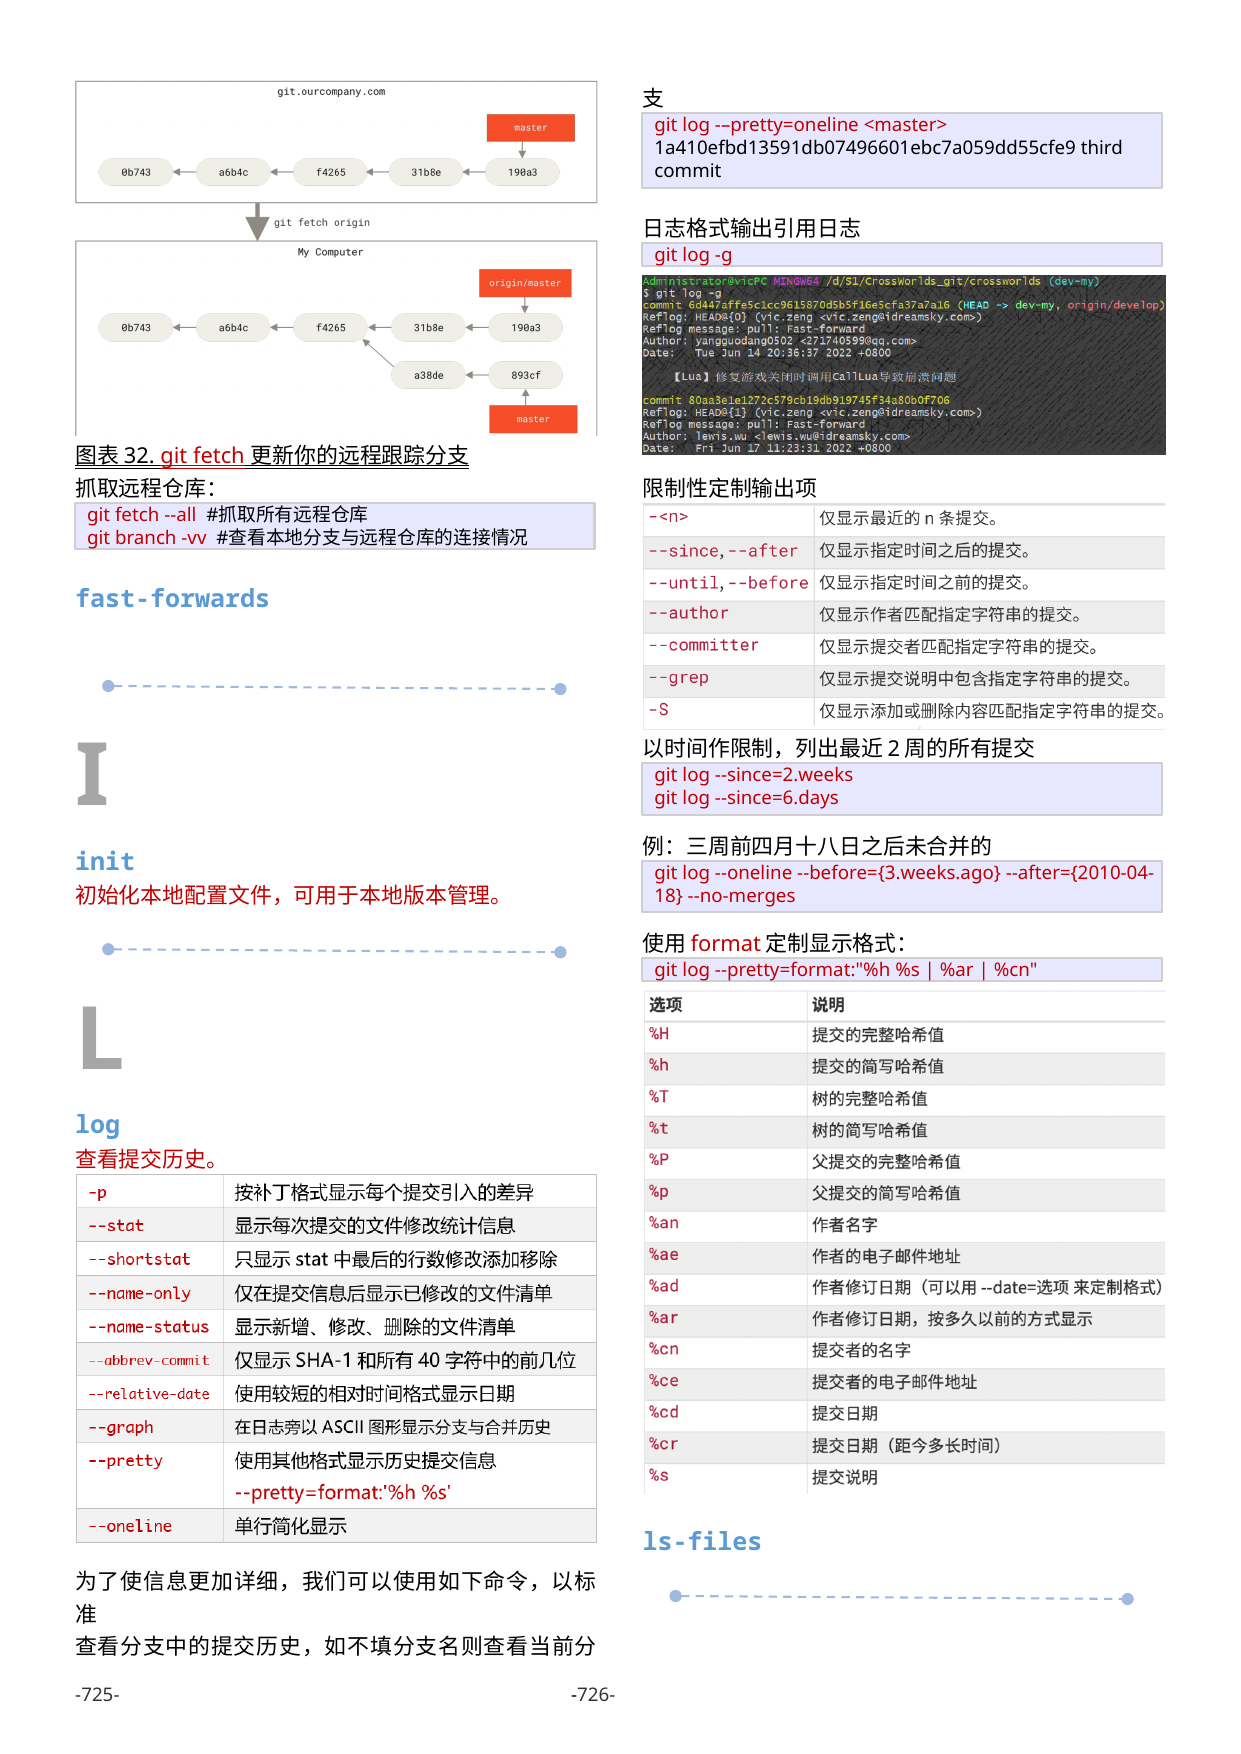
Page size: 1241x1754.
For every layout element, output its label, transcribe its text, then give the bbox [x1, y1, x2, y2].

picture [75, 80, 598, 436]
subtitle log [75, 1107, 598, 1141]
subtitle I [75, 712, 598, 831]
subtitle fast-forwards [75, 581, 598, 615]
text 初始化本地配置文件，可用于本地版本管理。 [75, 878, 598, 911]
text 例：三周前四月十八日之后未合并的 [642, 828, 1165, 861]
picture [642, 275, 1166, 455]
text 限制性定制输出项 [642, 471, 1165, 503]
text 为了使信息更加详细，我们可以使用如下命令，以标准 [75, 1564, 598, 1629]
text 图表 32. git fetch 更新你的远程跟踪分支 [75, 438, 598, 471]
text 查看分支中的提交历史，如不填分支名则查看当前分支 [75, 1629, 598, 1661]
subtitle init [75, 844, 598, 878]
subtitle L [75, 976, 598, 1095]
picture [642, 990, 1166, 1494]
text 查看提交历史。 [75, 1141, 598, 1173]
text 抓取远程仓库： [75, 471, 598, 503]
picture [75, 1173, 598, 1544]
text 日志格式输出引用日志 [642, 211, 1165, 243]
picture [642, 503, 1166, 730]
subtitle ls-files [642, 1523, 1165, 1557]
text 使用format定制显示格式： [642, 926, 1165, 958]
text 查看分支中的提交历史，如不填分支名则查看当前分支 [642, 81, 1165, 113]
text 以时间作限制，列出最近2周的所有提交 [642, 731, 1165, 763]
